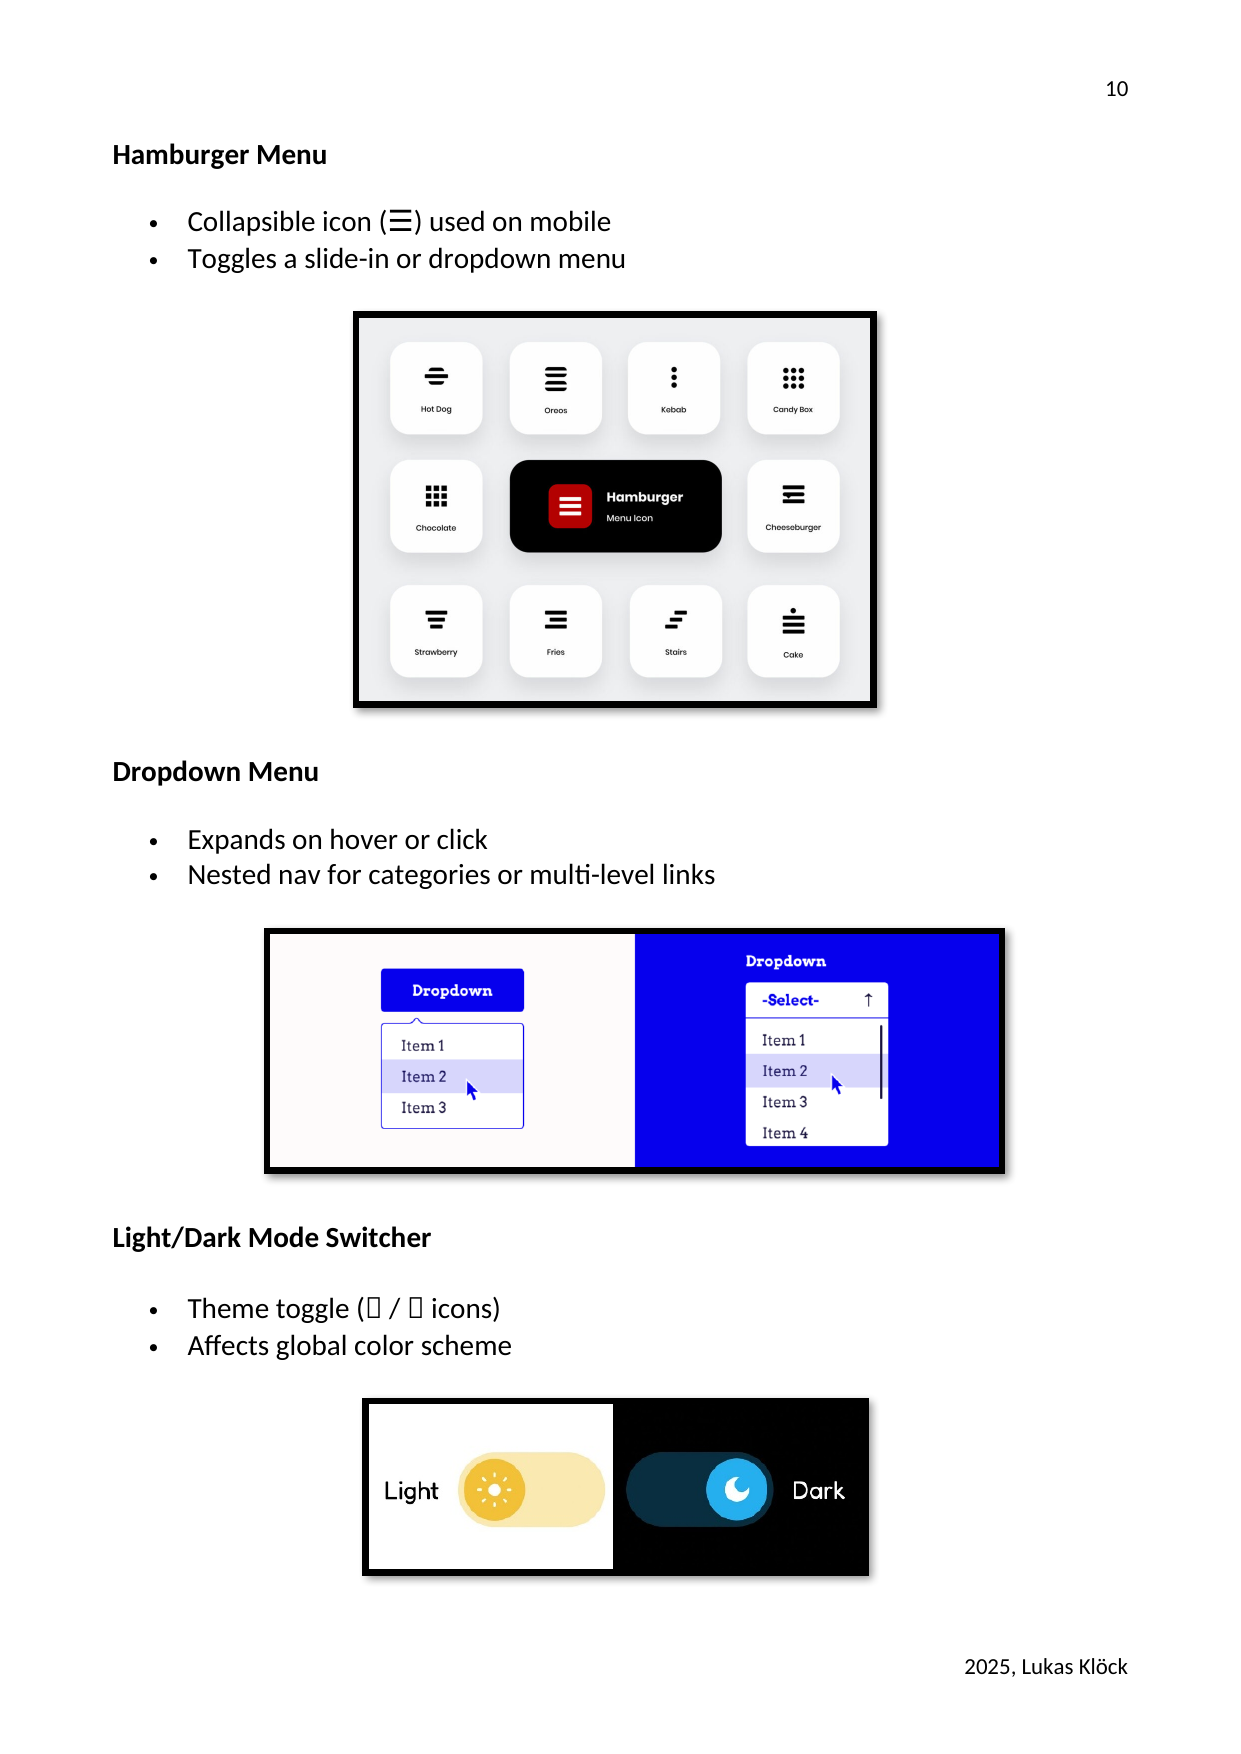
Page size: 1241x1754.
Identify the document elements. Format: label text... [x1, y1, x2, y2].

list Nested nav for categories or multi-level links [150, 856, 1128, 892]
list Collapsible icon (☰) used on mobile [150, 201, 1128, 240]
text Light/Dark Mode Switcher [112, 1219, 1128, 1255]
picture [369, 1404, 862, 1569]
list Toggles a slide-in or dropdown menu [150, 240, 1128, 276]
picture [270, 934, 999, 1167]
text Hamburger Menu [112, 136, 1128, 171]
list Affects global color scheme [150, 1327, 1128, 1362]
text Dropdown Menu [112, 753, 1128, 789]
list Theme toggle (🌞 / 🌙 icons) [150, 1287, 1128, 1327]
list Expands on hover or click [150, 821, 1128, 856]
picture [359, 318, 870, 701]
